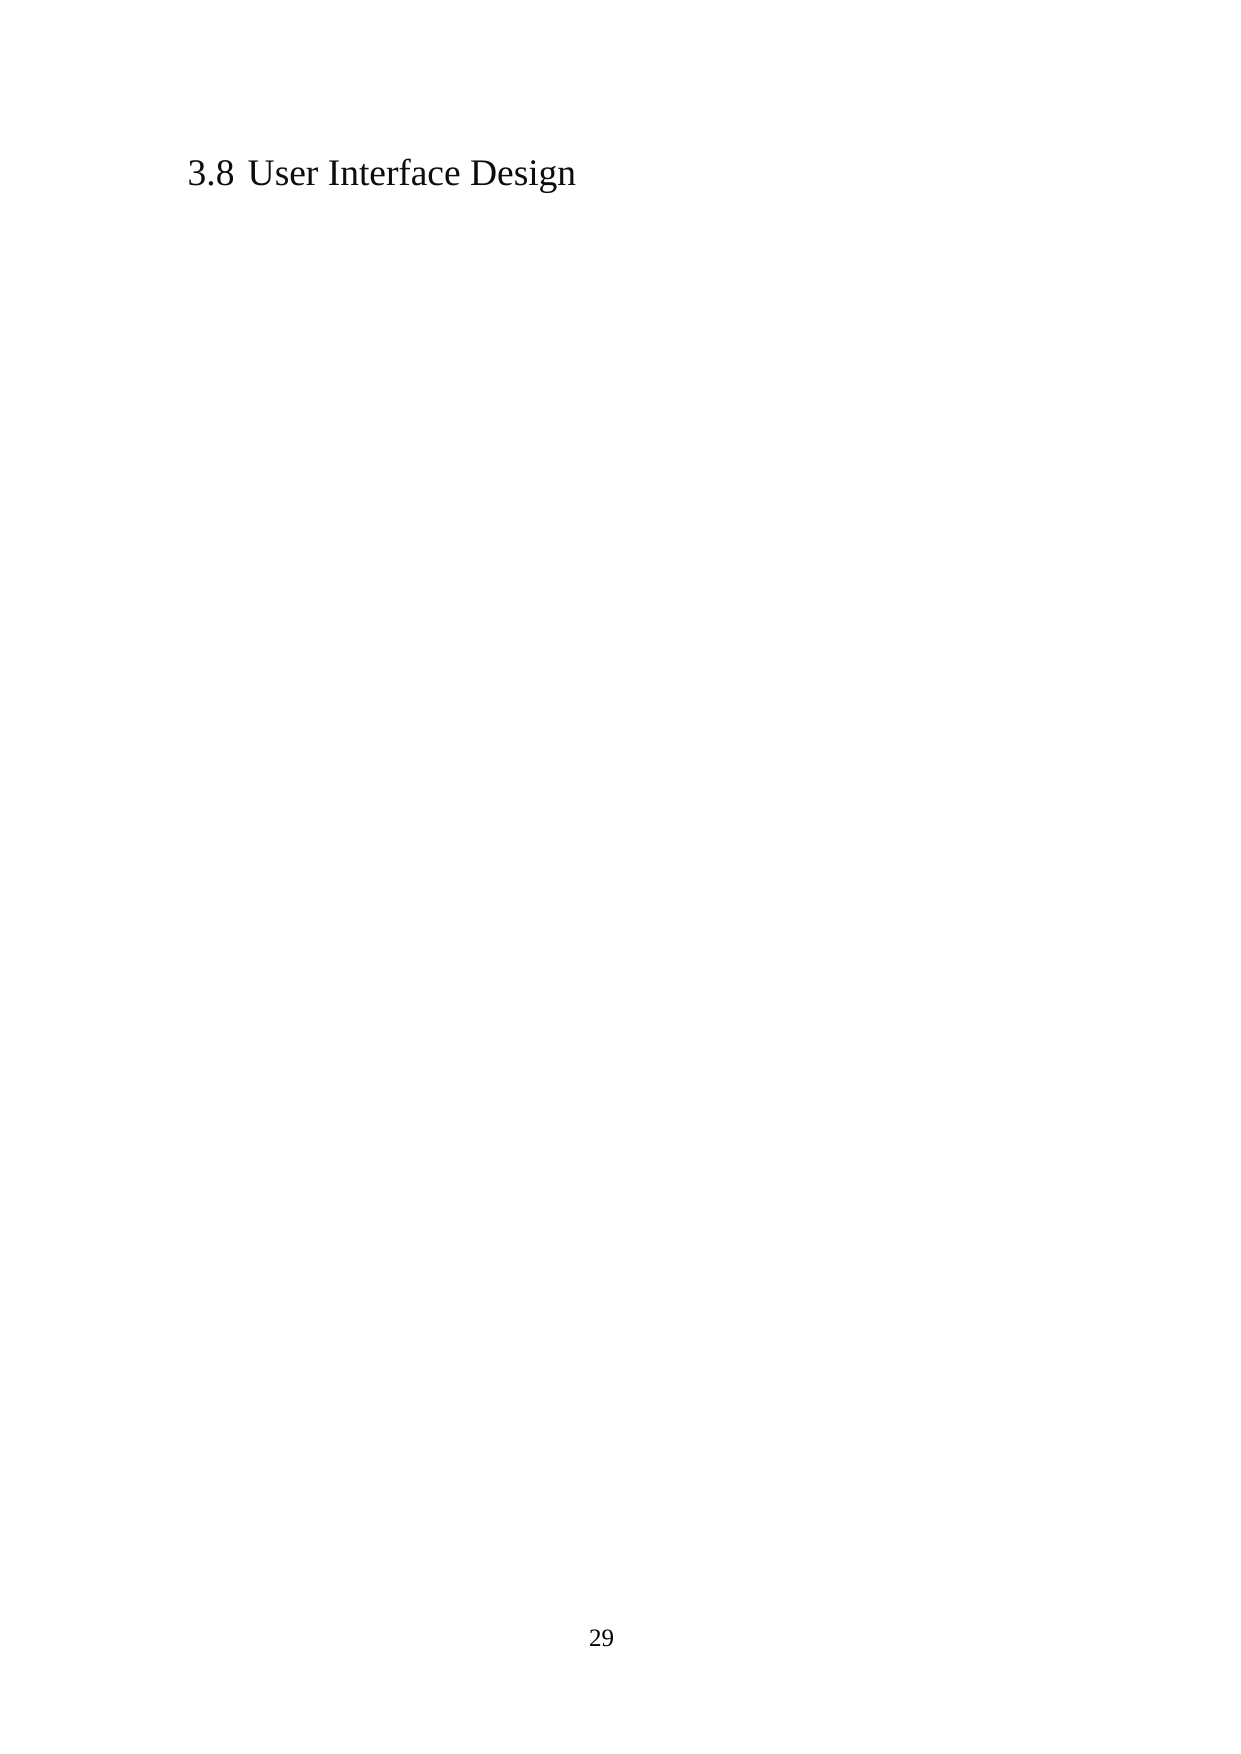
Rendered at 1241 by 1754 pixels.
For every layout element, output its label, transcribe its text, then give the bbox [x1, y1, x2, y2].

subtitle User Interface Design [187, 150, 1053, 193]
